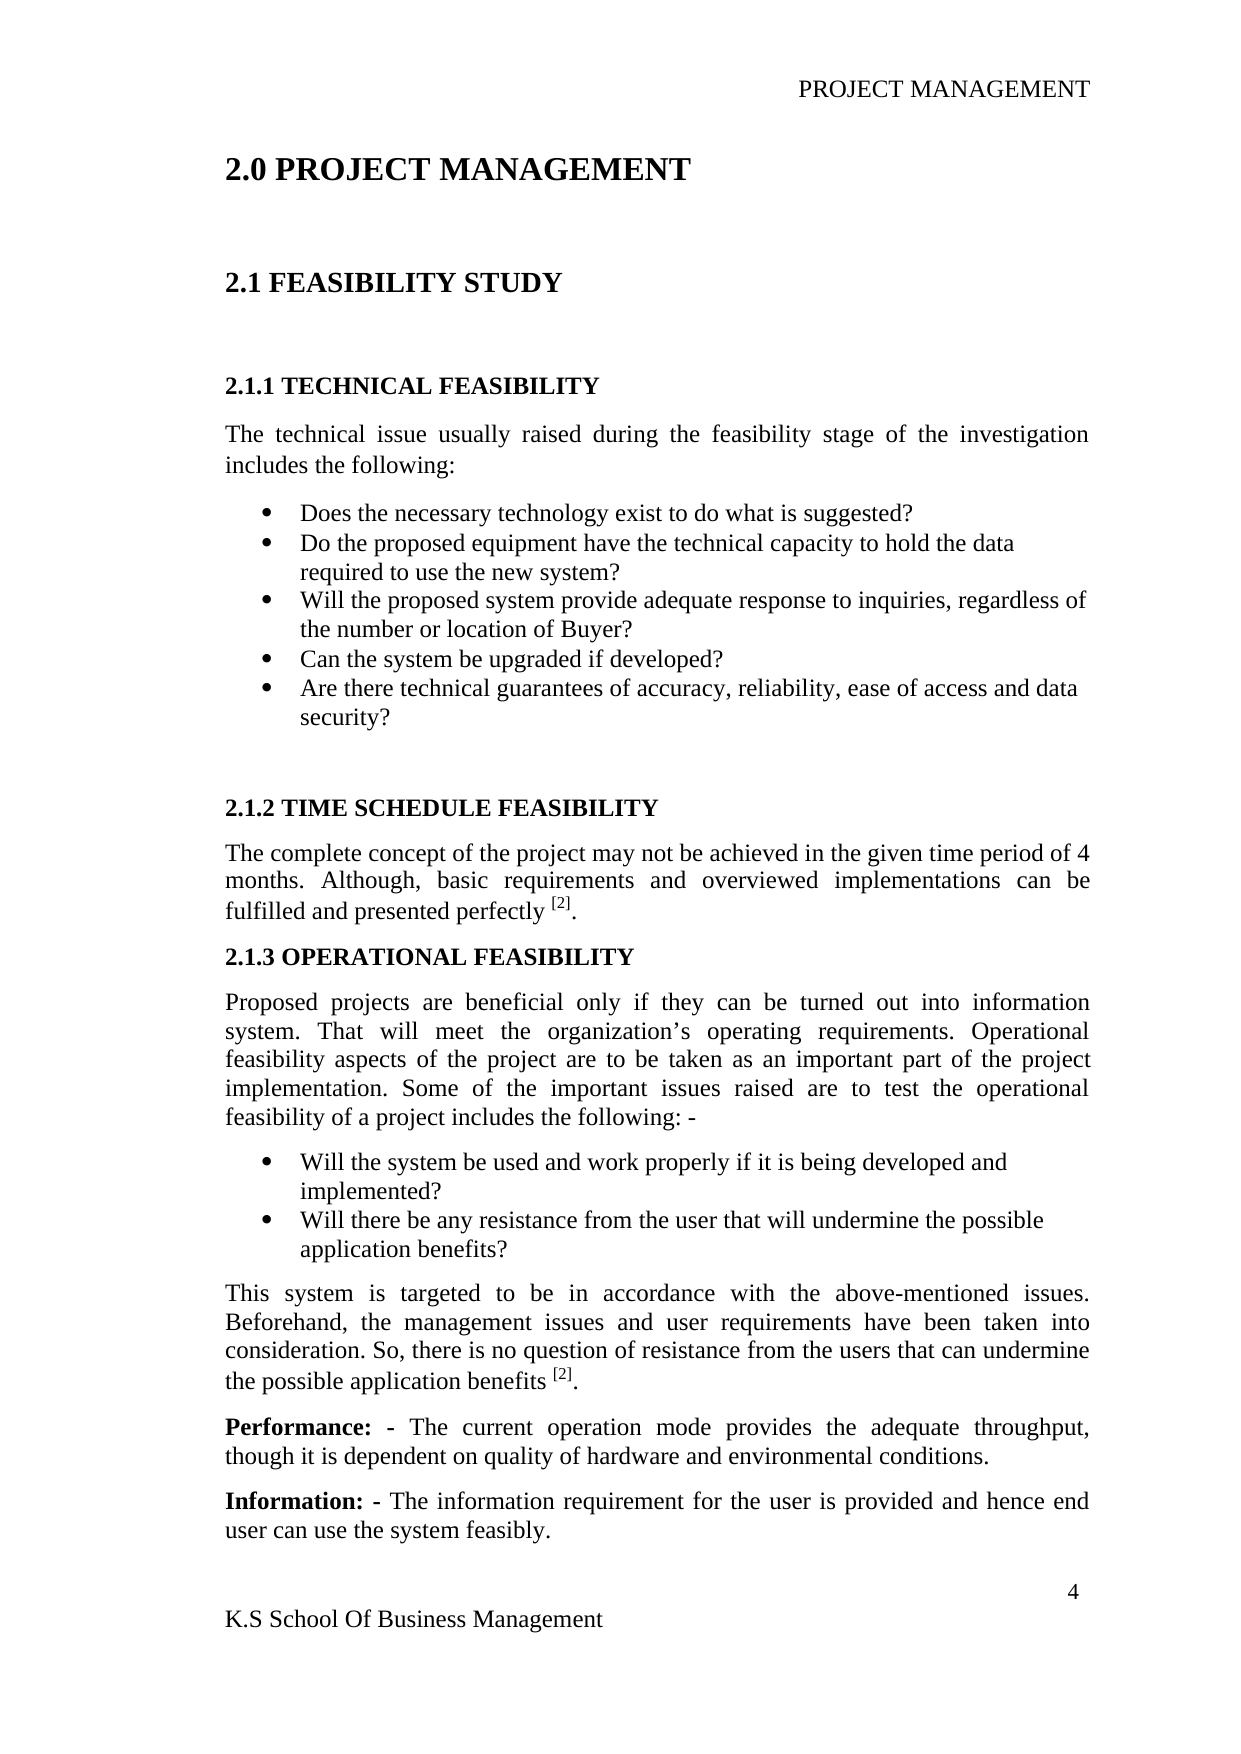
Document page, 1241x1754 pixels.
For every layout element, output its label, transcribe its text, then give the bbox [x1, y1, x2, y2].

text This system is targeted to be in accordance with the above-mentioned issues. Beforehand, the management issues and user requirements have been taken into consideration. So, there is no question of resistance from the users that can undermine the possible application benefits [2]. [225, 1279, 1091, 1395]
list Are there technical guarantees of accuracy, reliability, ease of access and data security? [262, 673, 1090, 731]
text Proposed projects are beneficial only if they can be turned out into information system. That will meet the organization’s operating requirements. Operational feasibility aspects of the project are to be taken as an important part of the project implementation. Some of the important issues raised are to test the operational feasibility of a project includes the following: - [225, 987, 1091, 1131]
subtitle PROJECT MANAGEMENT [225, 149, 1219, 187]
list Do the proposed equipment have the technical capacity to hold the data required to use the new system? [262, 528, 1090, 585]
list Does the necessary technology exist to do what is suggested? [262, 497, 1219, 528]
subtitle TECHNICAL FEASIBILITY [225, 371, 1219, 399]
subtitle OPERATIONAL FEASIBILITY [225, 942, 1219, 970]
subtitle TIME SCHEDULE FEASIBILITY [225, 793, 1219, 822]
list Will the system be used and work properly if it is being developed and implemented? [262, 1147, 1090, 1205]
text Information: - The information requirement for the user is provided and hence end user can use the system feasibly. [225, 1486, 1090, 1544]
subtitle FEASIBILITY STUDY [225, 265, 1219, 299]
text Performance: - The current operation mode provides the adequate throughput, though it is dependent on quality of hardware and environmental conditions. [225, 1412, 1090, 1470]
list Will the proposed system provide adequate response to inquiries, regardless of the number or location of Buyer? [262, 585, 1090, 643]
list Can the system be upgraded if developed? [262, 643, 1219, 673]
list Will there be any resistance from the user that will undermine the possible application benefits? [262, 1205, 1090, 1262]
text The technical issue usually raised during the feasibility stage of the investigation includes the following: [225, 419, 1090, 478]
text The complete concept of the project may not be achieved in the given time period of 4 months. Although, basic requirements and overviewed implementations can be fulfilled and presented perfectly [2]. [225, 839, 1091, 925]
